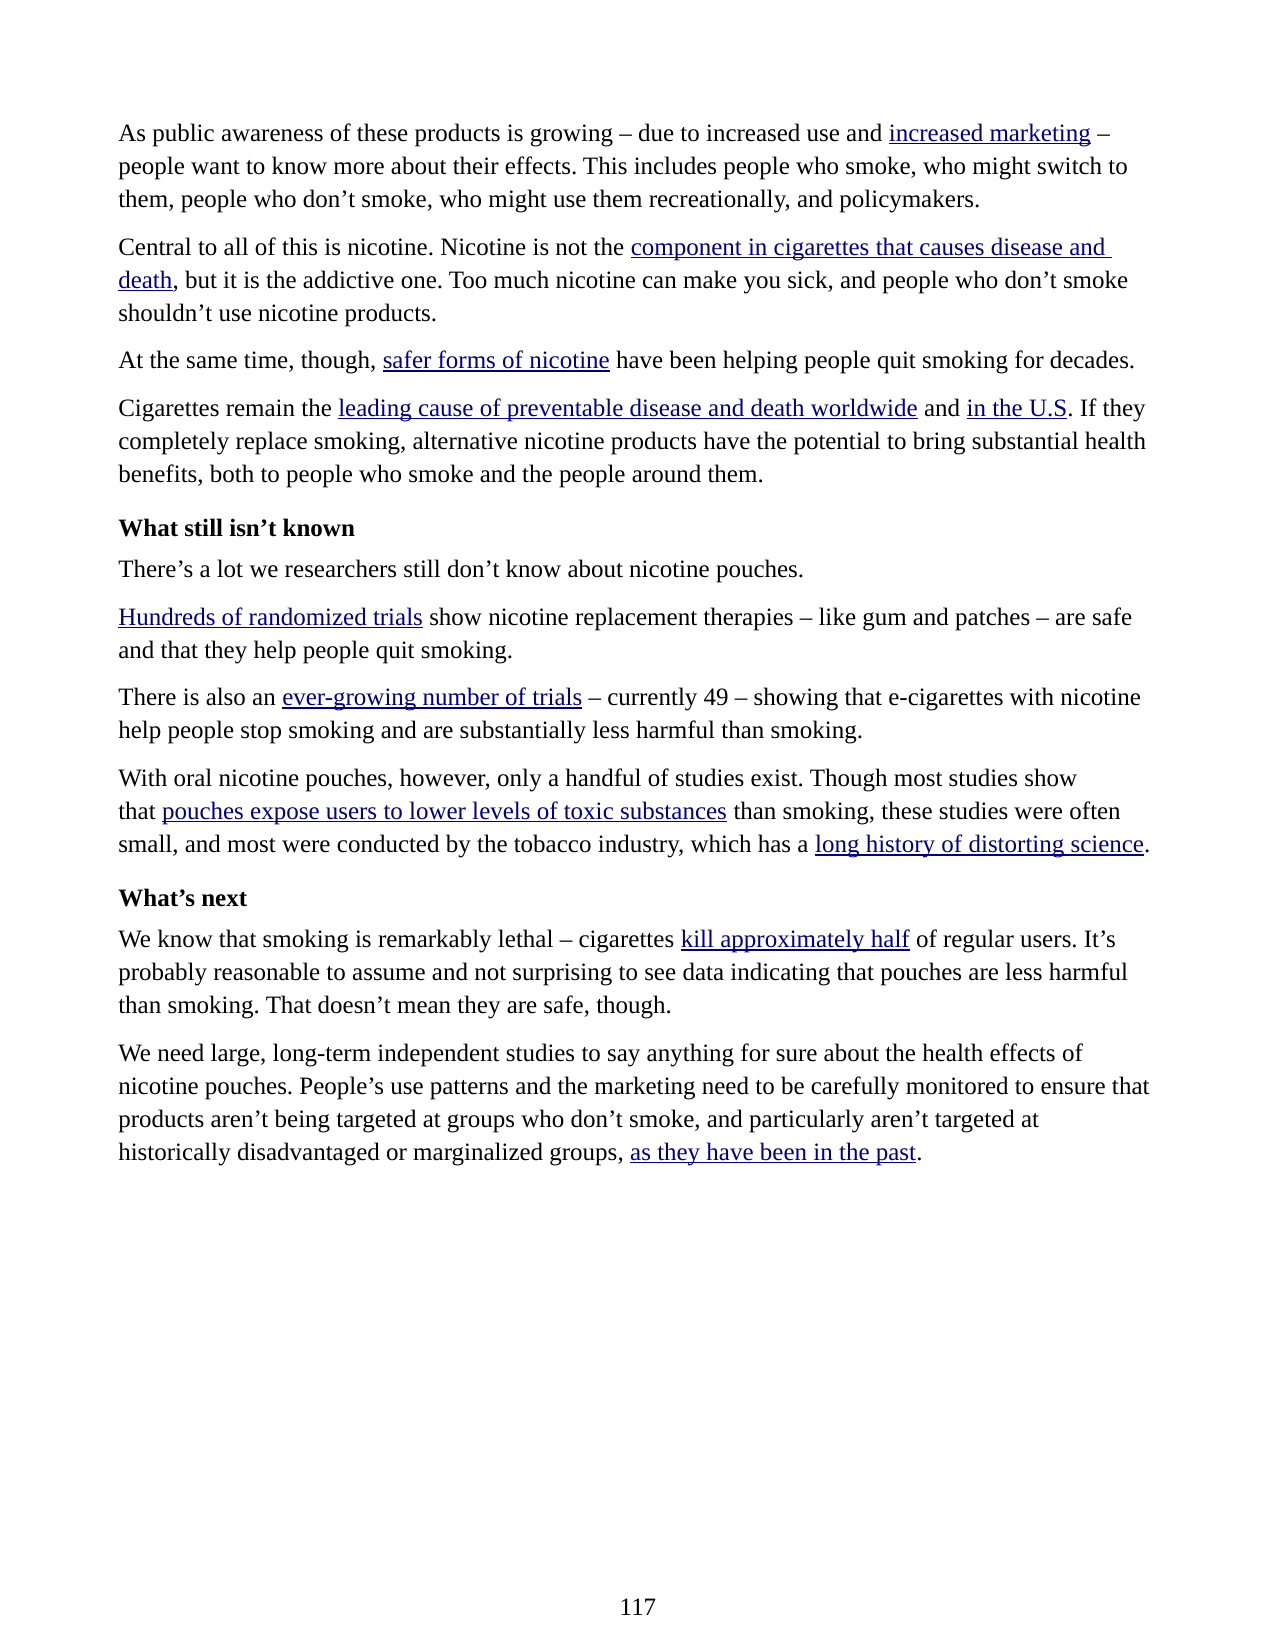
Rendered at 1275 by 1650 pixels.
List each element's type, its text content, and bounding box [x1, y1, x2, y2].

text There is also an ever-growing number of trials – currently 49 – showing that e-cigarettes with nicotine help people stop smoking and are substantially less harmful than smoking. [118, 682, 1157, 744]
text There’s a lot we researchers still don’t know about nicotine pouches. [118, 554, 1157, 583]
text We need large, long-term independent studies to say anything for sure about the health effects of nicotine pouches. People’s use patterns and the marketing need to be carefully monitored to ensure that products aren’t being targeted at groups who don’t smoke, and particularly aren’t targeted at historically disadvantaged or marginalized groups, as they have been in the past. [118, 1038, 1157, 1166]
subtitle What still isn’t known [118, 513, 1157, 542]
text Cigarettes remain the leading cause of preventable disease and death worldwide and in the U.S. If they completely replace smoking, alternative nicotine products have the potential to bring substantial health benefits, both to people who smoke and the people around them. [118, 393, 1157, 488]
text As public awareness of these products is growing – due to increased use and increased marketing – people want to know more about their effects. This includes people who smoke, who might switch to them, people who don’t smoke, who might use them recreationally, and policymakers. [118, 118, 1157, 213]
text We know that smoking is remarkably lethal – cigarettes kill approximately half of regular users. It’s probably reasonable to assume and not surprising to see data indicating that pouches are less harmful than smoking. That doesn’t mean they are safe, though. [118, 924, 1157, 1019]
text At the same time, though, safer forms of nicotine have been helping people quit smoking for decades. [118, 345, 1157, 374]
text With oral nicotine pouches, however, only a handful of studies exist. Though most studies show that pouches expose users to lower levels of toxic substances than smoking, these studies were often small, and most were conducted by the tobacco industry, which has a long history of distorting science. [118, 763, 1157, 858]
text Central to all of this is nicotine. Nicotine is not the component in cigarettes that causes disease and death, but it is the addictive one. Too much nicotine can make you sick, and people who don’t smoke shouldn’t use nicotine products. [118, 232, 1157, 327]
text Hundreds of randomized trials show nicotine replacement therapies – like gum and patches – are safe and that they help people quit smoking. [118, 602, 1157, 663]
subtitle What’s next [118, 883, 1157, 912]
